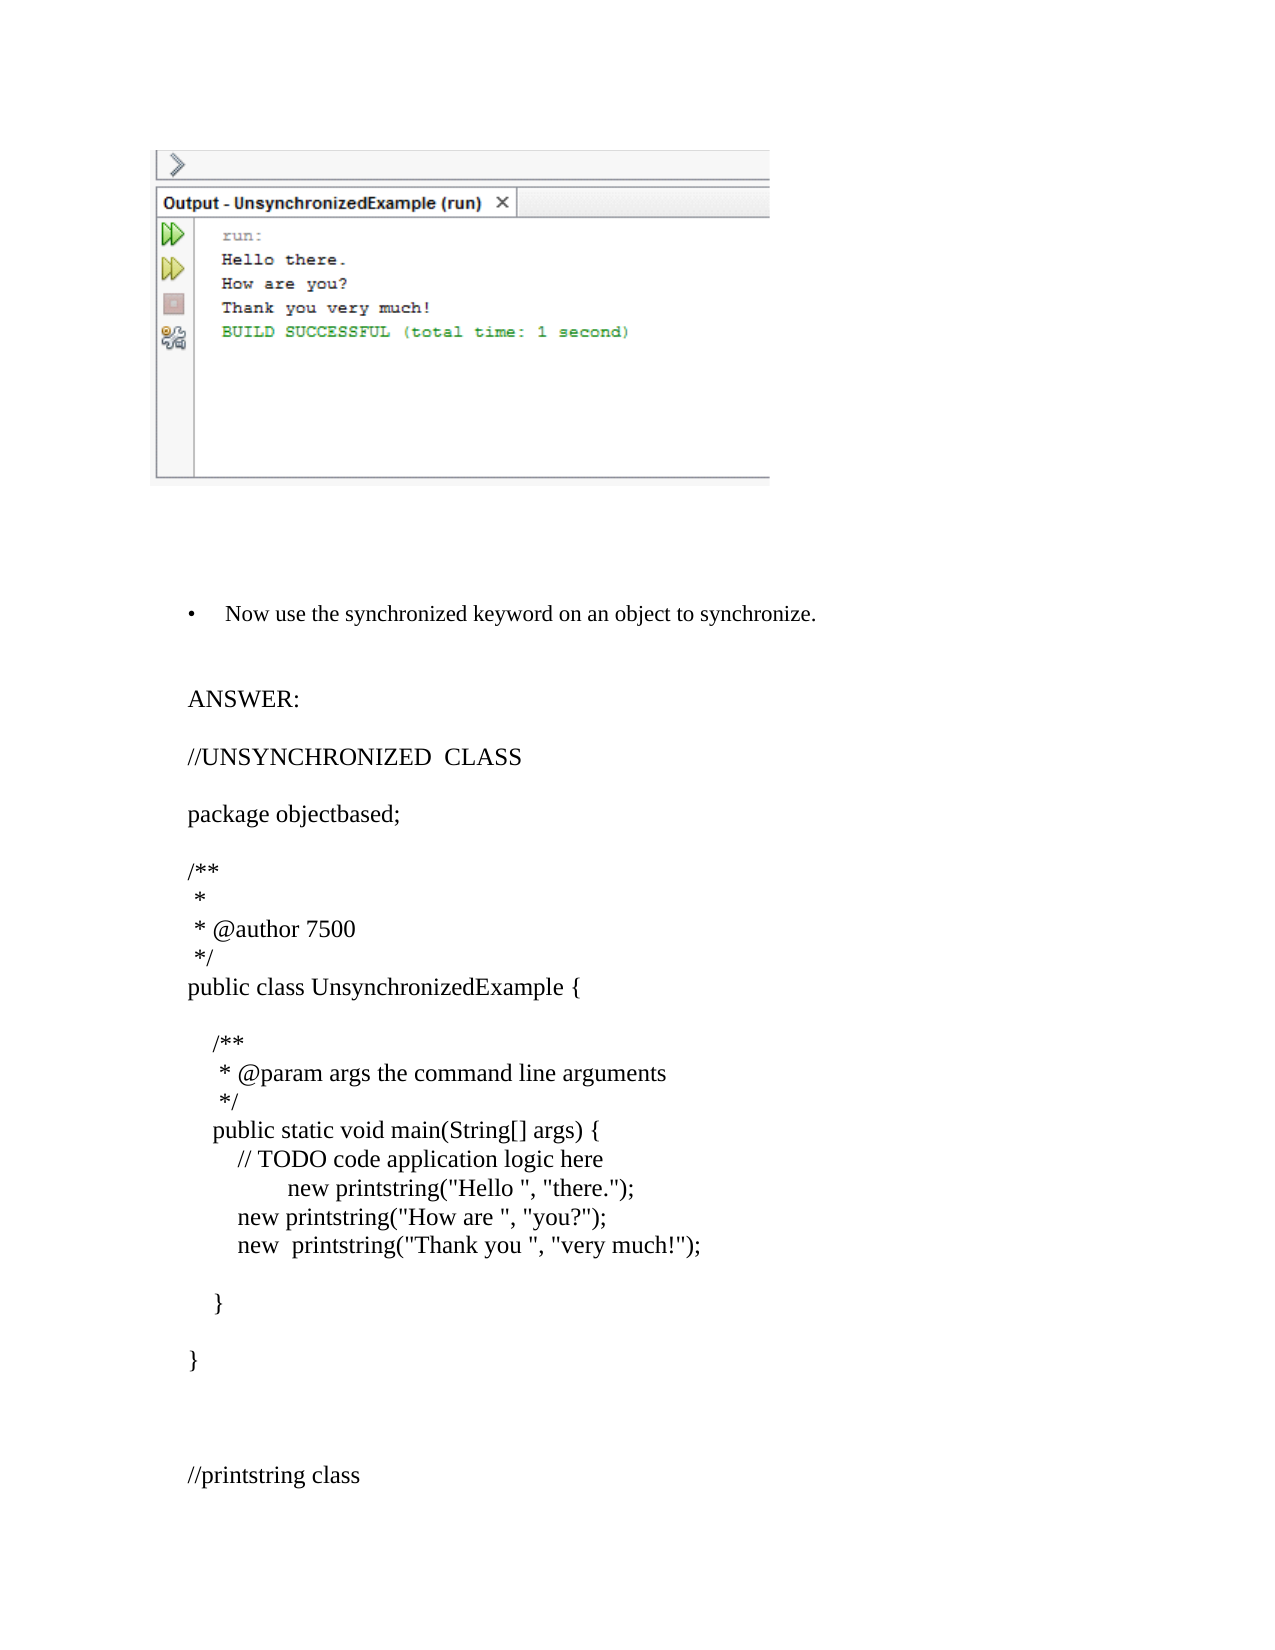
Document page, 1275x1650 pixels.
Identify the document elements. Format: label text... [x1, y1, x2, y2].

text //UNSYNCHRONIZED CLASS [187, 742, 1125, 771]
text /** [187, 857, 1125, 886]
picture [150, 150, 770, 486]
text * [187, 886, 1125, 914]
text new printstring("Hello ", "there."); [187, 1173, 1125, 1202]
text //printstring class [187, 1460, 1125, 1488]
list Now use the synchronized keyword on an object to synchronize. [187, 600, 1125, 627]
text ANSWER: [187, 684, 1125, 713]
text */ [187, 943, 1125, 972]
text */ [187, 1087, 1125, 1116]
text * @author 7500 [187, 914, 1125, 943]
text } [187, 1345, 1125, 1373]
text new printstring("Thank you ", "very much!"); [187, 1231, 1125, 1259]
text * @param args the command line arguments [187, 1058, 1125, 1087]
text // TODO code application logic here [187, 1144, 1125, 1173]
text } [187, 1288, 1125, 1317]
text /** [187, 1029, 1125, 1058]
text new printstring("How are ", "you?"); [187, 1202, 1125, 1231]
text public static void main(String[] args) { [187, 1116, 1125, 1144]
text public class UnsynchronizedExample { [187, 972, 1125, 1001]
text package objectbased; [187, 799, 1125, 828]
